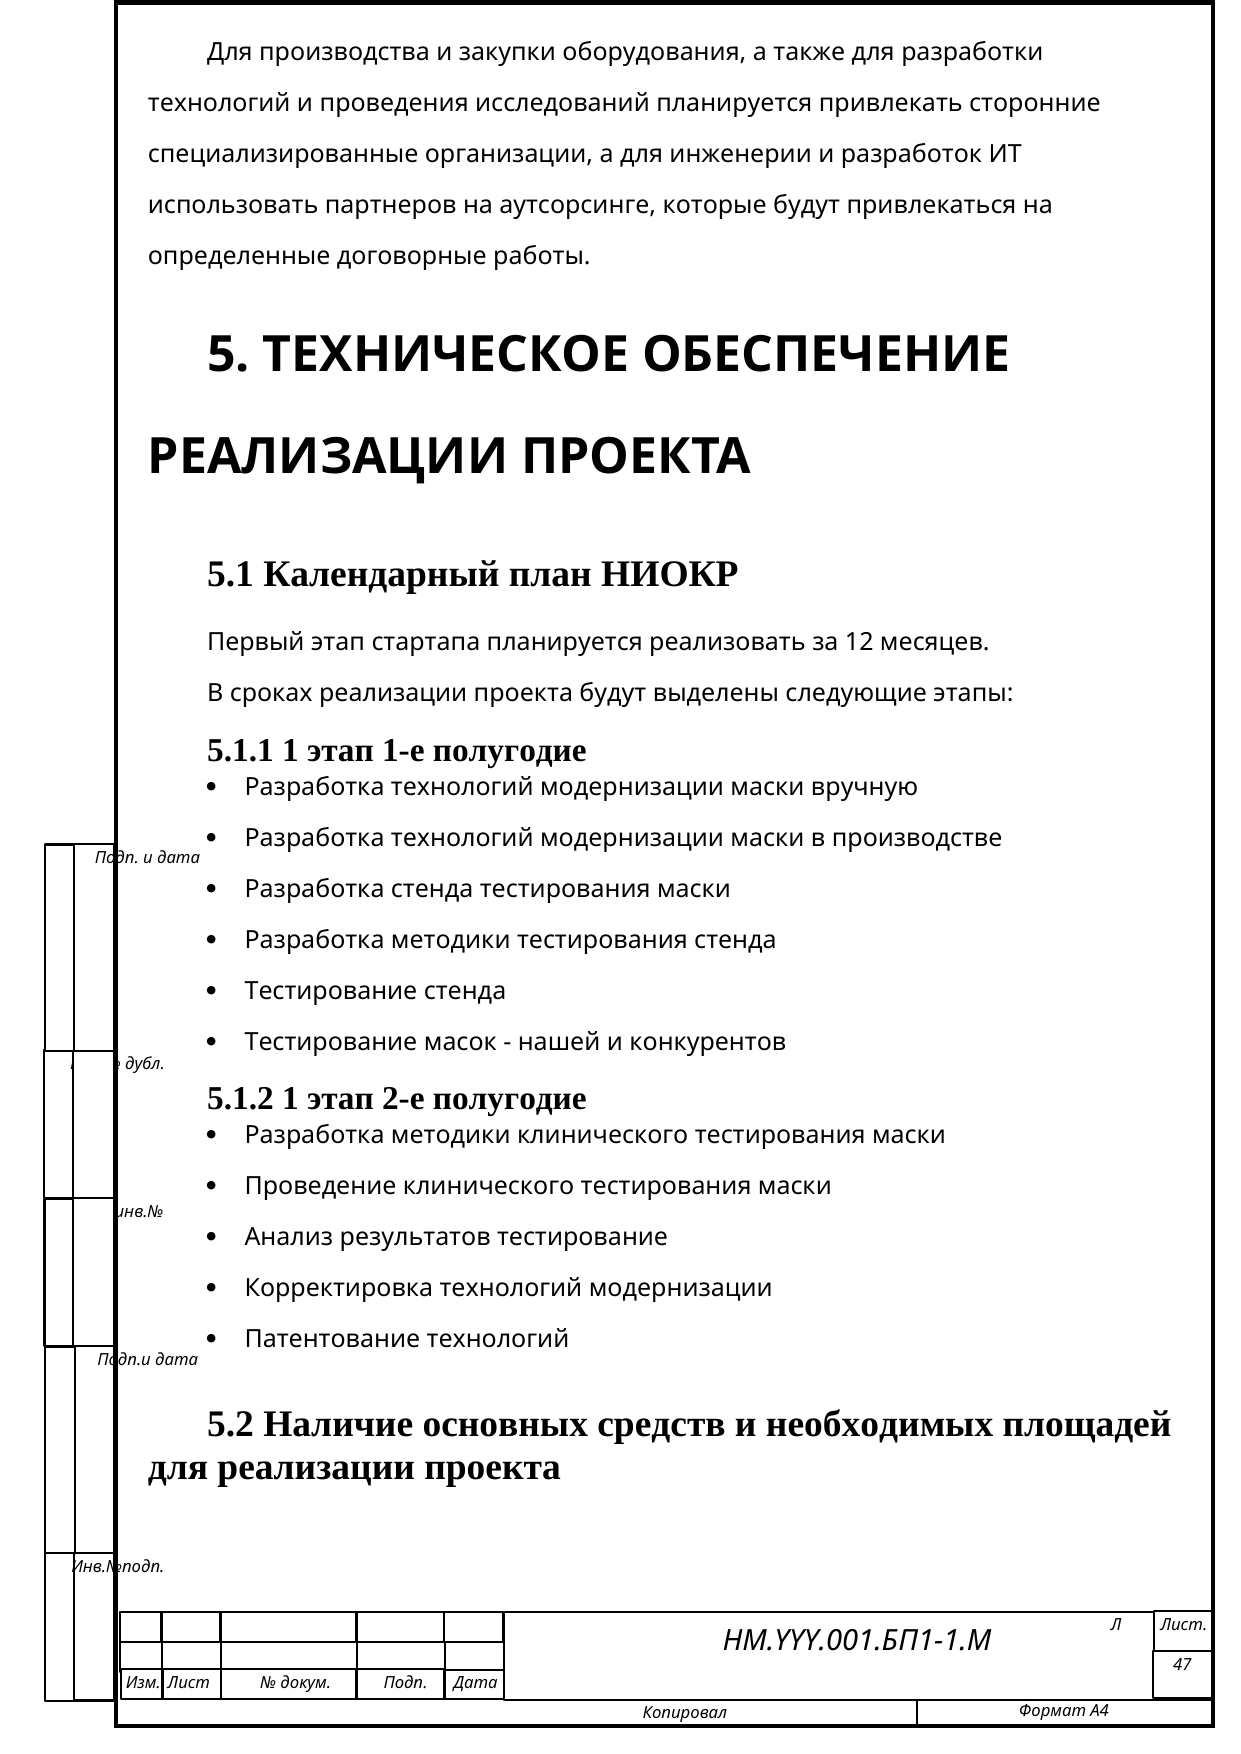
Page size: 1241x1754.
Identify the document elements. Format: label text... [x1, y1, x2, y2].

text Первый этап стартапа планируется реализовать за 12 месяцев. [148, 624, 1182, 658]
subtitle 5.1 Календарный план НИОКР [148, 551, 1211, 594]
list Проведение клинического тестирования маски [207, 1168, 1182, 1202]
list Тестирование масок - нашей и конкурентов [207, 1023, 1182, 1057]
subtitle 5.2 Наличие основных средств и необходимых площадей для реализации проекта [148, 1401, 1211, 1488]
list Патентование технологий [207, 1321, 1182, 1355]
list Разработка технологий модернизации маски вручную [207, 768, 1182, 802]
subtitle 5.1.2 1 этап 2-е полугодие [118, 1079, 1211, 1117]
text Для производства и закупки оборудования, а также для разработки технологий и проведения исследований планируется привлекать сторонние специализированные организации, а для инженерии и разработок ИТ использовать партнеров на аутсорсинге, которые будут привлекаться на определенные договорные работы. [148, 33, 1182, 272]
subtitle 5.1.1 1 этап 1-е полугодие [118, 730, 1211, 768]
subtitle 5. ТЕХНИЧЕСКОЕ ОБЕСПЕЧЕНИЕ РЕАЛИЗАЦИИ ПРОЕКТА [148, 318, 1182, 488]
list Разработка технологий модернизации маски в производстве [207, 819, 1182, 853]
list Разработка методики тестирования стенда [207, 921, 1182, 955]
list Разработка методики клинического тестирования маски [207, 1117, 1182, 1151]
list Корректировка технологий модернизации [207, 1270, 1182, 1304]
list Разработка стенда тестирования маски [207, 870, 1182, 904]
list Анализ результатов тестирование [207, 1219, 1182, 1253]
list Тестирование стенда [207, 972, 1182, 1006]
text В сроках реализации проекта будут выделены следующие этапы: [148, 675, 1182, 709]
